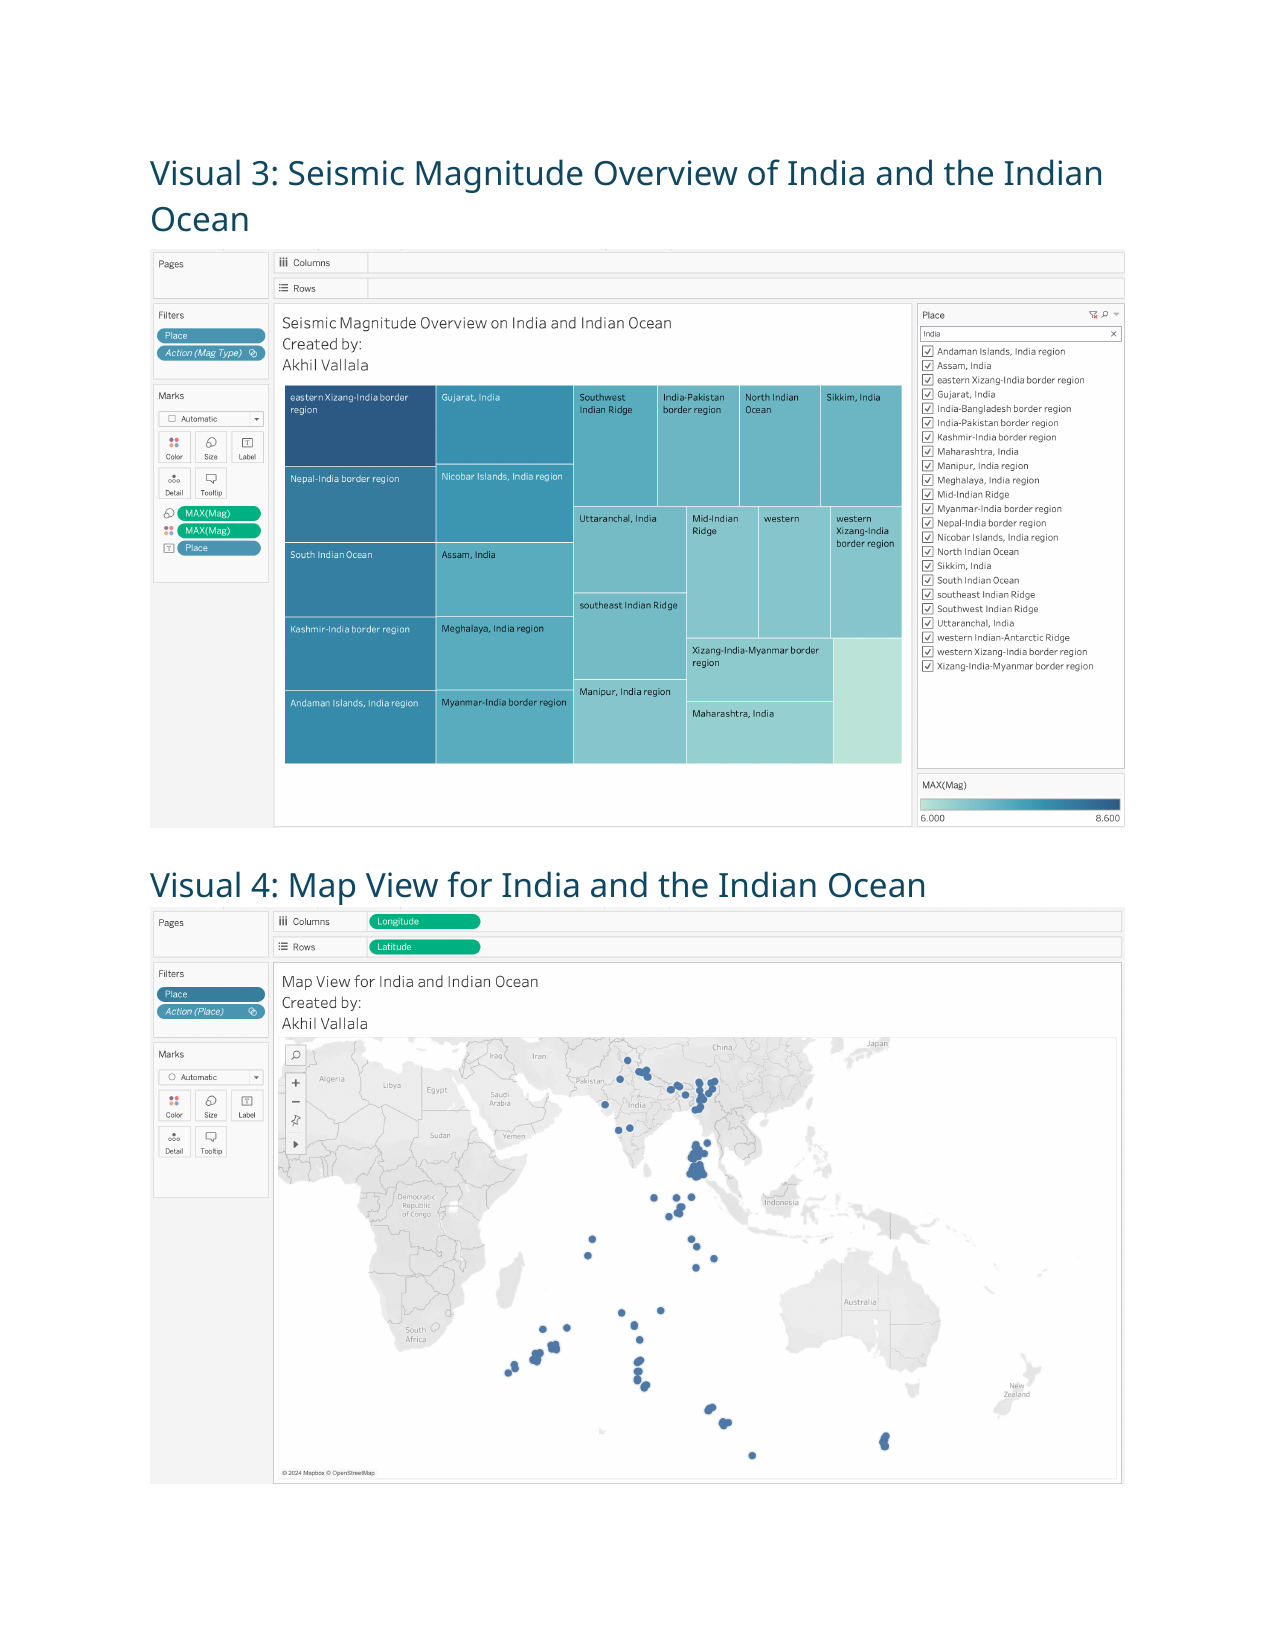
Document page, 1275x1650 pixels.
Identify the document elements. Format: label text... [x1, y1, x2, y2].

text Visual 4: Map View for India and the Indian Ocean [150, 862, 1125, 907]
picture [150, 907, 1125, 1484]
subtitle Visual 3: Seismic Magnitude Overview of India and the Indian Ocean [150, 150, 1125, 241]
picture [150, 249, 1125, 828]
